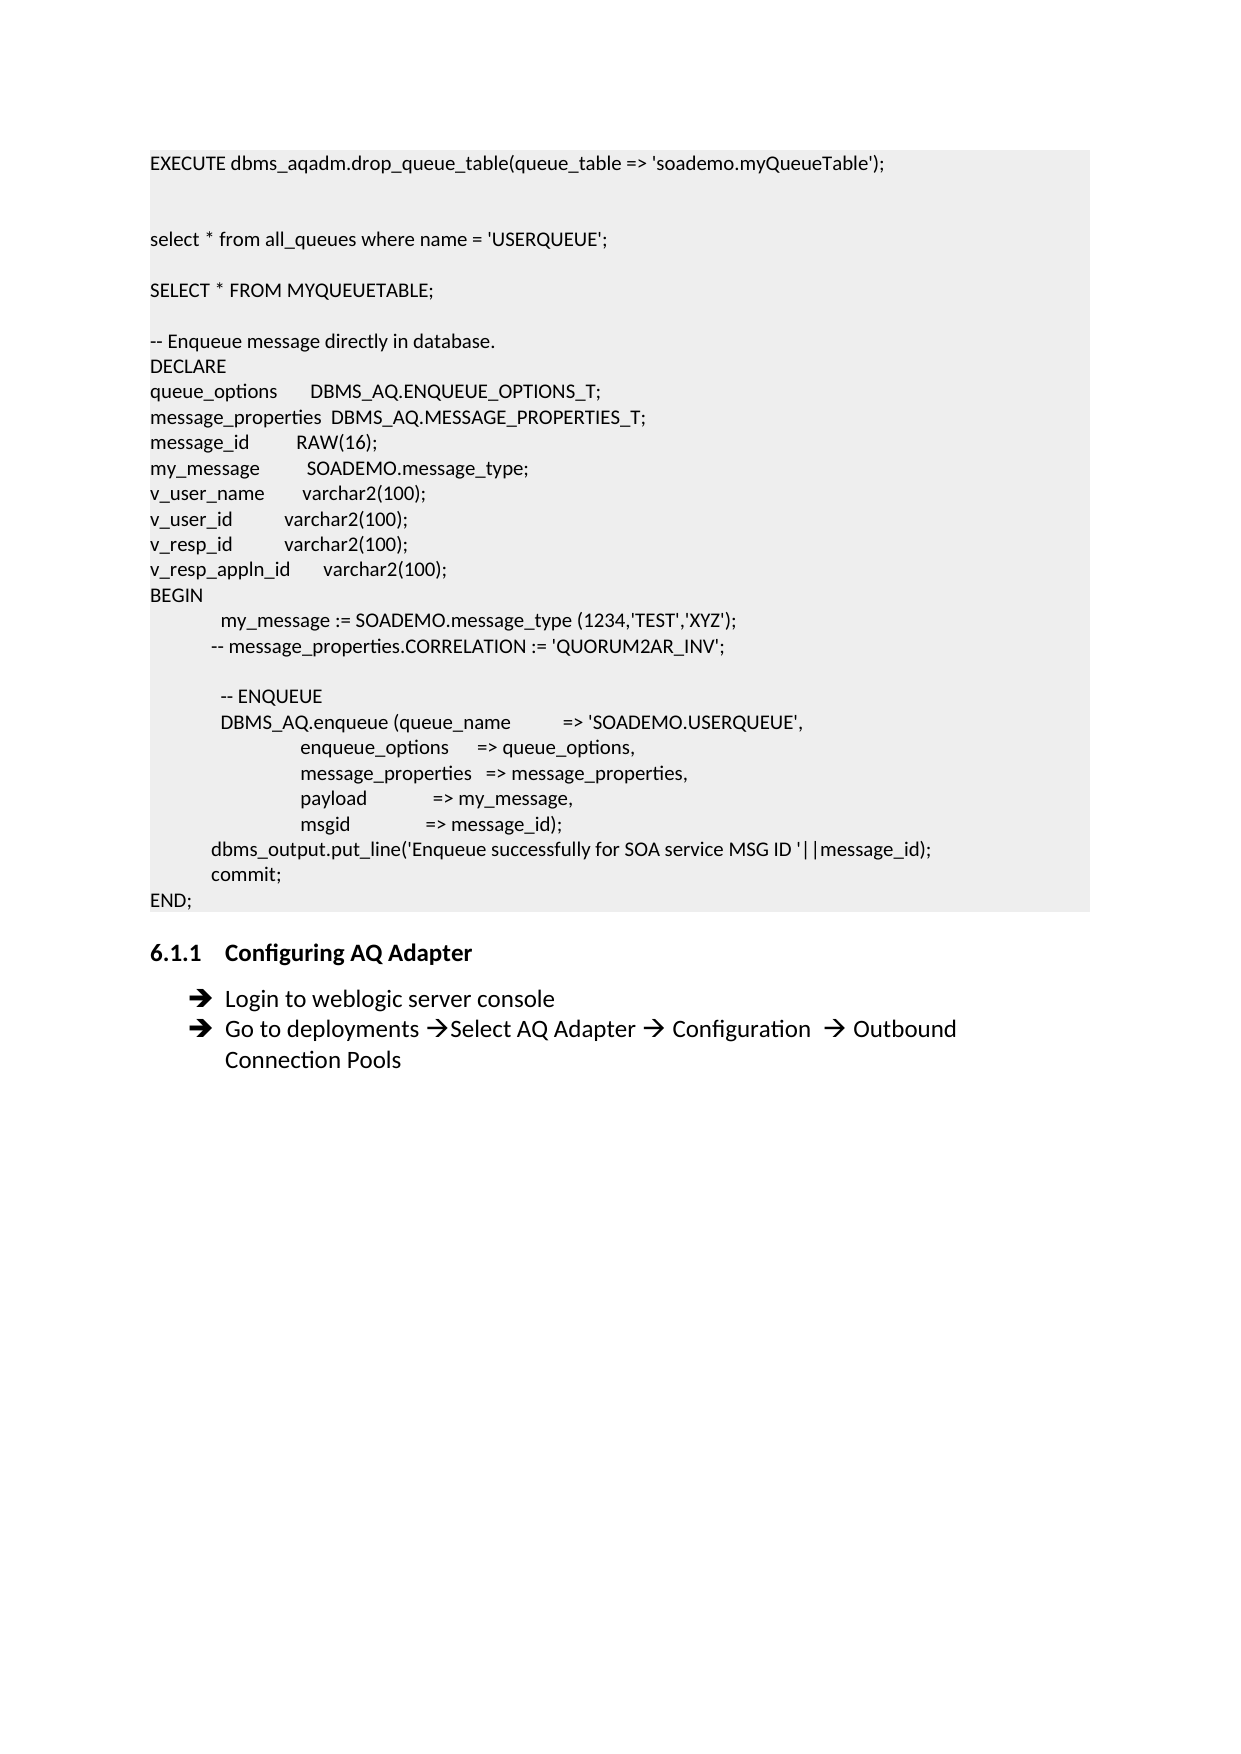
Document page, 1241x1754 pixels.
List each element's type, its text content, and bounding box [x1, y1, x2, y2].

text select * from all_queues where name = 'USERQUEUE'; [150, 226, 1090, 252]
text queue_options DBMS_AQ.ENQUEUE_OPTIONS_T; [150, 379, 1090, 404]
subtitle Configuring AQ Adapter [150, 937, 1090, 968]
text my_message := SOADEMO.message_type (1234,'TEST','XYZ'); [150, 607, 1090, 633]
text message_id RAW(16); [150, 429, 1090, 455]
text v_user_id varchar2(100); [150, 506, 1090, 531]
text SELECT * FROM MYQUEUETABLE; [150, 277, 1090, 302]
text v_resp_id varchar2(100); [150, 531, 1090, 557]
text EXECUTE dbms_aqadm.drop_queue_table(queue_table => 'soademo.myQueueTable'); [150, 150, 1090, 175]
text -- message_properties.CORRELATION := 'QUORUM2AR_INV'; [150, 633, 1090, 658]
text dbms_output.put_line('Enqueue successfully for SOA service MSG ID '||message_id); [150, 836, 1090, 862]
text -- ENQUEUE [150, 684, 1090, 709]
list Login to weblogic server console [187, 983, 1068, 1013]
text my_message SOADEMO.message_type; [150, 455, 1090, 480]
list Go to deployments Select AQ Adapter Configuration Outbound Connection Pools [187, 1013, 1068, 1074]
text v_user_name varchar2(100); [150, 480, 1090, 506]
text END; [150, 887, 1090, 912]
text v_resp_appln_id varchar2(100); [150, 557, 1090, 582]
text -- Enqueue message directly in database. [150, 328, 1090, 353]
text msgid => message_id); [150, 811, 1090, 836]
text enqueue_options => queue_options, [150, 734, 1090, 760]
text DBMS_AQ.enqueue (queue_name => 'SOADEMO.USERQUEUE', [150, 709, 1090, 734]
text payload => my_message, [150, 785, 1090, 811]
text message_properties => message_properties, [150, 760, 1090, 785]
text message_properties DBMS_AQ.MESSAGE_PROPERTIES_T; [150, 404, 1090, 429]
text DECLARE [150, 353, 1090, 379]
text BEGIN [150, 582, 1090, 607]
text commit; [150, 862, 1090, 887]
